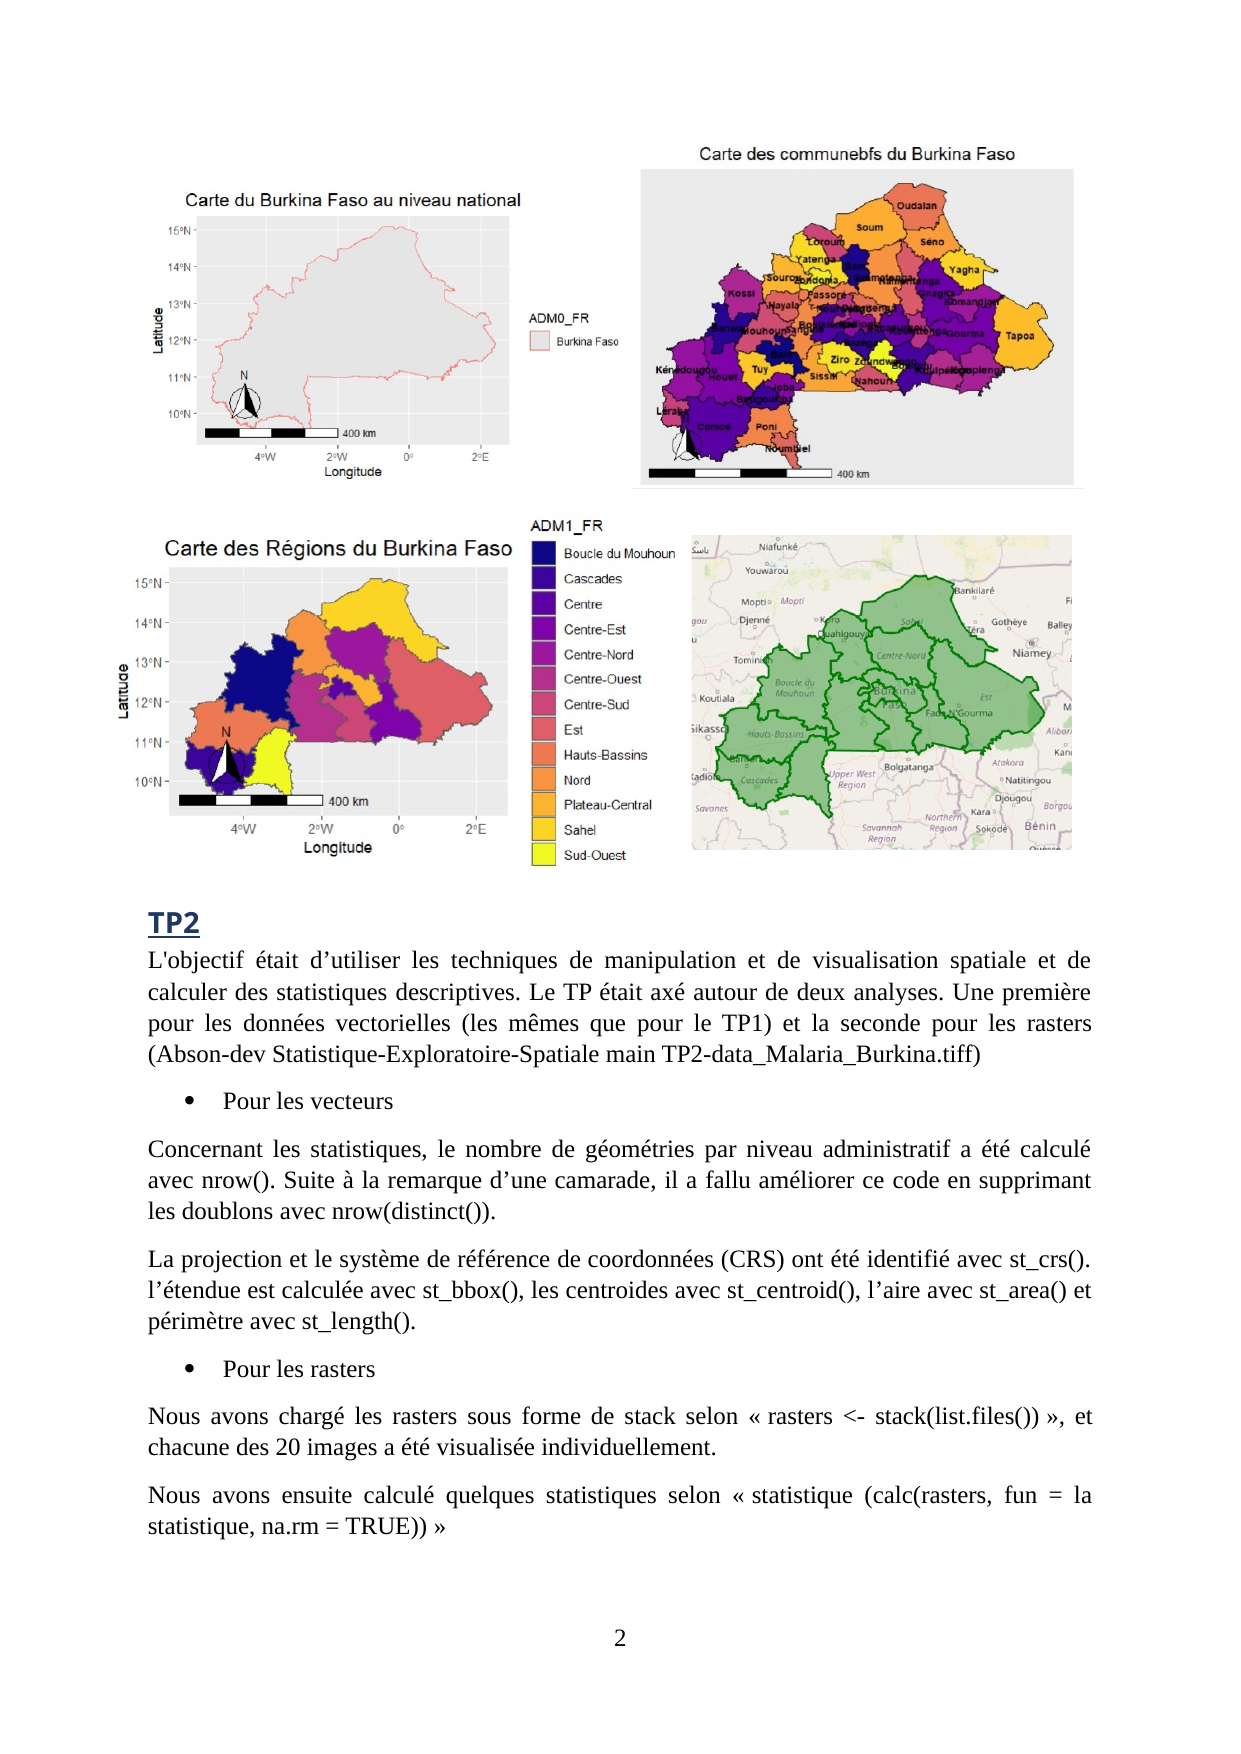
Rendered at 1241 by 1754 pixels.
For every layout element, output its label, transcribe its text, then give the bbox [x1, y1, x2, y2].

picture [118, 495, 681, 897]
text Concernant les statistiques, le nombre de géométries par niveau administratif a été calculé avec nrow(). Suite à la remarque d’une camarade, il a fallu améliorer ce code en supprimant les doublons avec nrow(distinct()). [148, 1134, 1093, 1225]
picture [147, 147, 1084, 489]
subtitle TP2 [148, 903, 1093, 942]
text Nous avons chargé les rasters sous forme de stack selon « rasters <- stack(list.files()) », et chacune des 20 images a été visualisée individuellement. [148, 1401, 1093, 1461]
text Nous avons ensuite calculé quelques statistiques selon « statistique (calc(rasters, fun = la statistique, na.rm = TRUE)) » [148, 1480, 1093, 1540]
picture [691, 535, 1072, 850]
list Pour les rasters [185, 1354, 1093, 1382]
text L'objectif était d’utiliser les techniques de manipulation et de visualisation spatiale et de calculer des statistiques descriptives. Le TP était axé autour de deux analyses. Une première pour les données vectorielles (les mêmes que pour le TP1) et la seconde pour les rasters (Abson-dev Statistique-Exploratoire-Spatiale main TP2-data_Malaria_Burkina.tiff) [148, 946, 1093, 1067]
text La projection et le système de référence de coordonnées (CRS) ont été identifié avec st_crs(). l’étendue est calculée avec st_bbox(), les centroides avec st_centroid(), l’aire avec st_area() et périmètre avec st_length(). [148, 1244, 1093, 1335]
list Pour les vecteurs [185, 1086, 1093, 1115]
